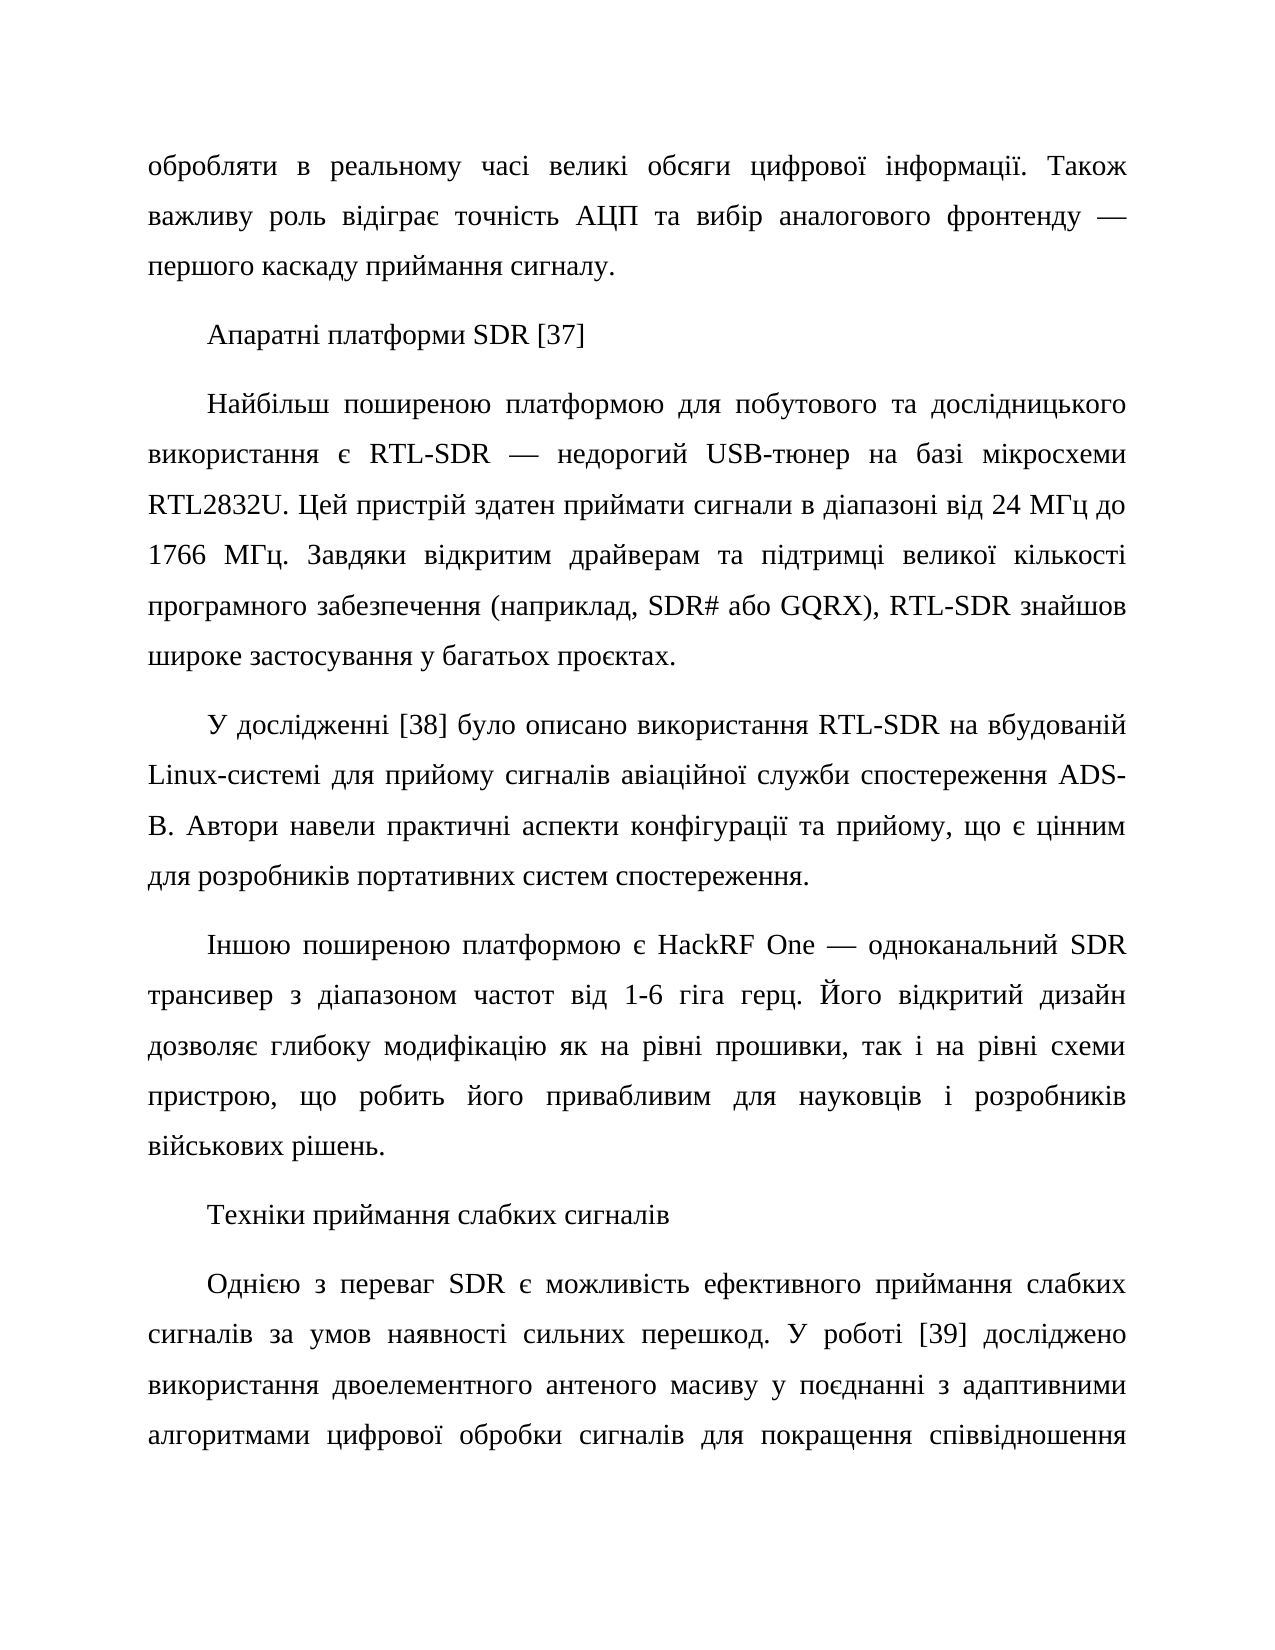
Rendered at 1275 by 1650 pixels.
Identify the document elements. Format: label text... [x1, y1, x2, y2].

text У дослідженні [38] було описано використання RTL-SDR на вбудованій Linux-системі для прийому сигналів авіаційної служби спостереження ADS-B. Автори навели практичні аспекти конфігурації та прийому, що є цінним для розробників портативних систем спостереження. [148, 707, 1127, 891]
text Апаратні платформи SDR [37] [148, 317, 1127, 351]
text Іншою поширеною платформою є HackRF One — одноканальний SDR трансивер з діапазоном частот від 1-6 гіга герц. Його відкритий дизайн дозволяє глибоку модифікацію як на рівні прошивки, так і на рівні схеми пристрою, що робить його привабливим для науковців і розробників військових рішень. [148, 927, 1127, 1162]
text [148, 1266, 1127, 1451]
text Найбільш поширеною платформою для побутового та дослідницького використання є RTL-SDR — недорогий USB-тюнер на базі мікросхеми RTL2832U. Цей пристрій здатен приймати сигнали в діапазоні від 24 МГц до 1766 МГц. Завдяки відкритим драйверам та підтримці великої кількості програмного забезпечення (наприклад, SDR# або GQRX), RTL-SDR знайшов широке застосування у багатьох проєктах. [148, 386, 1127, 671]
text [148, 148, 1127, 282]
text Техніки приймання слабких сигналів [148, 1197, 1127, 1231]
